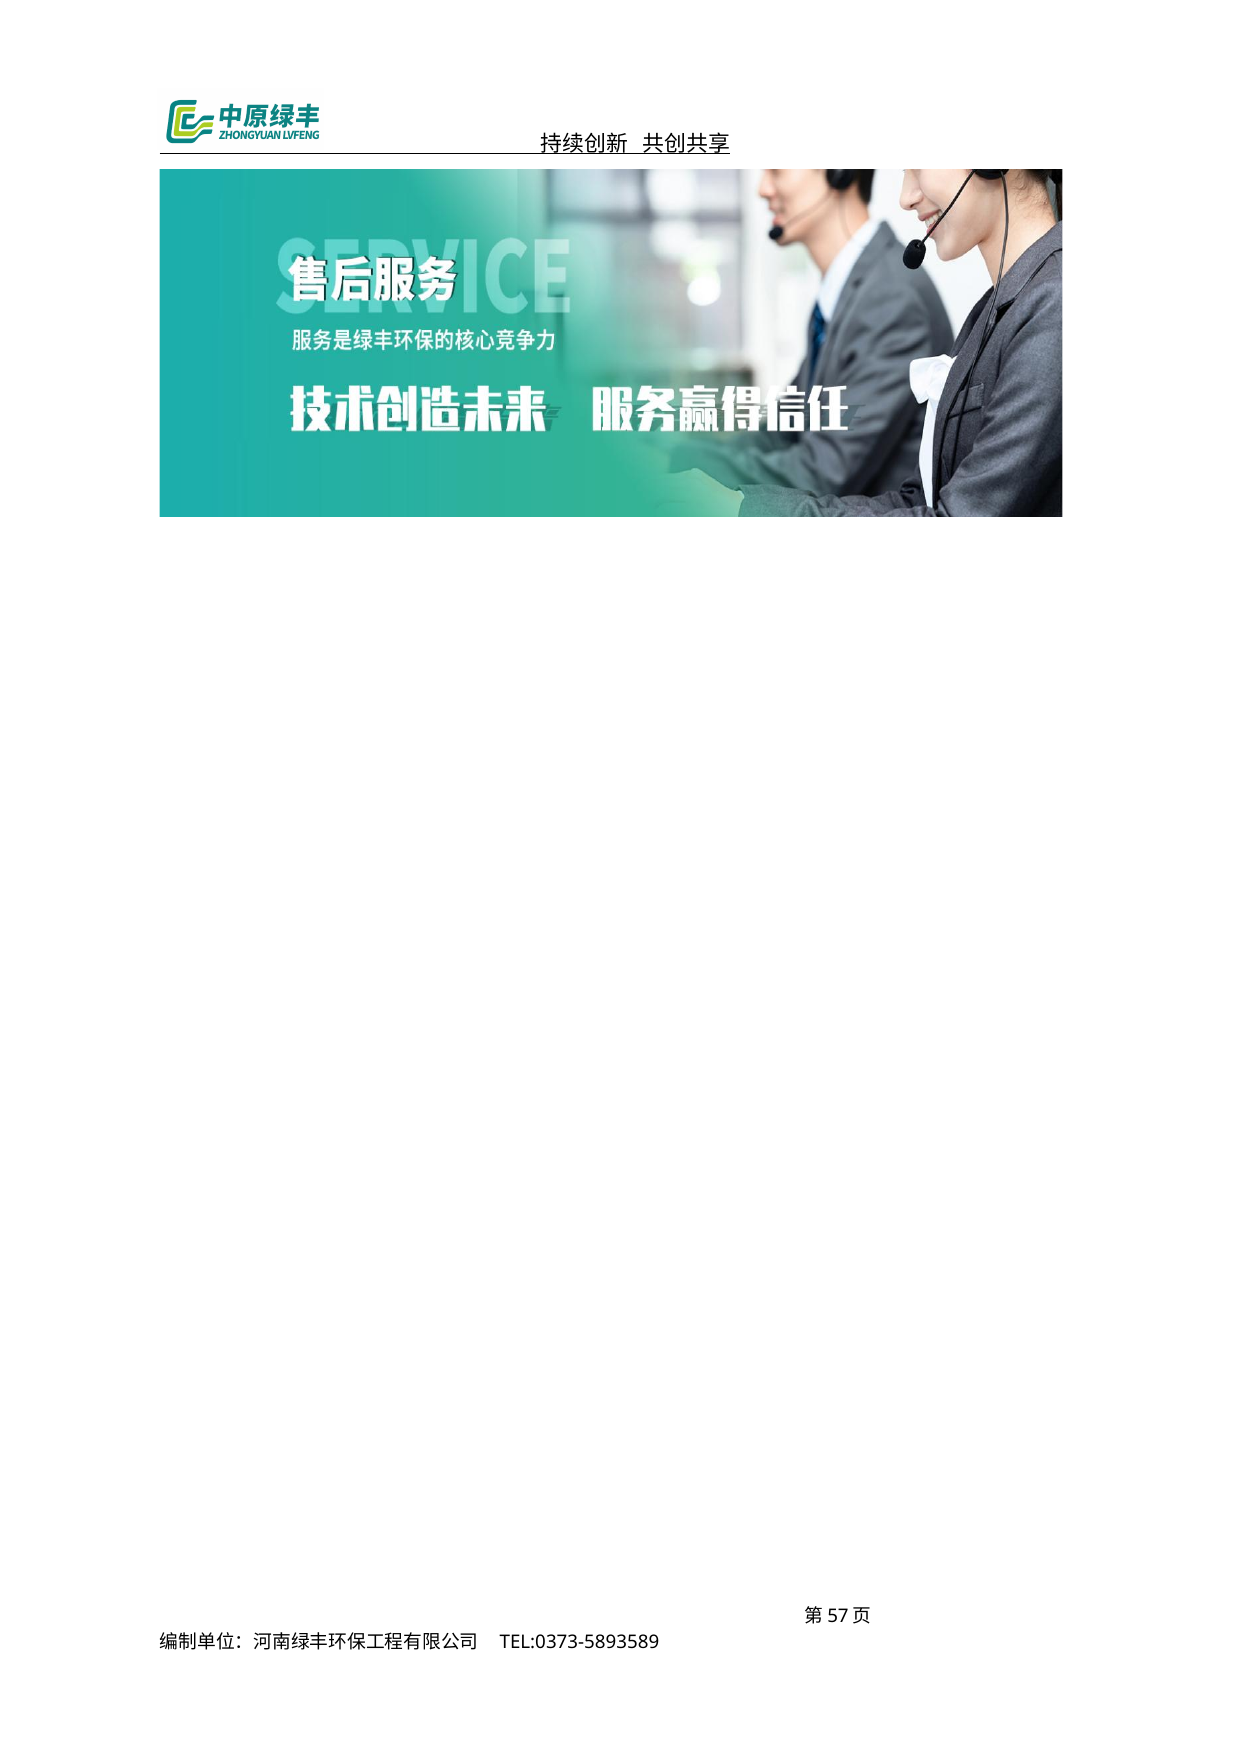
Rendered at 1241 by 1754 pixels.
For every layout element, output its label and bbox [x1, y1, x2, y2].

picture [157, 88, 324, 150]
picture [159, 169, 1063, 517]
